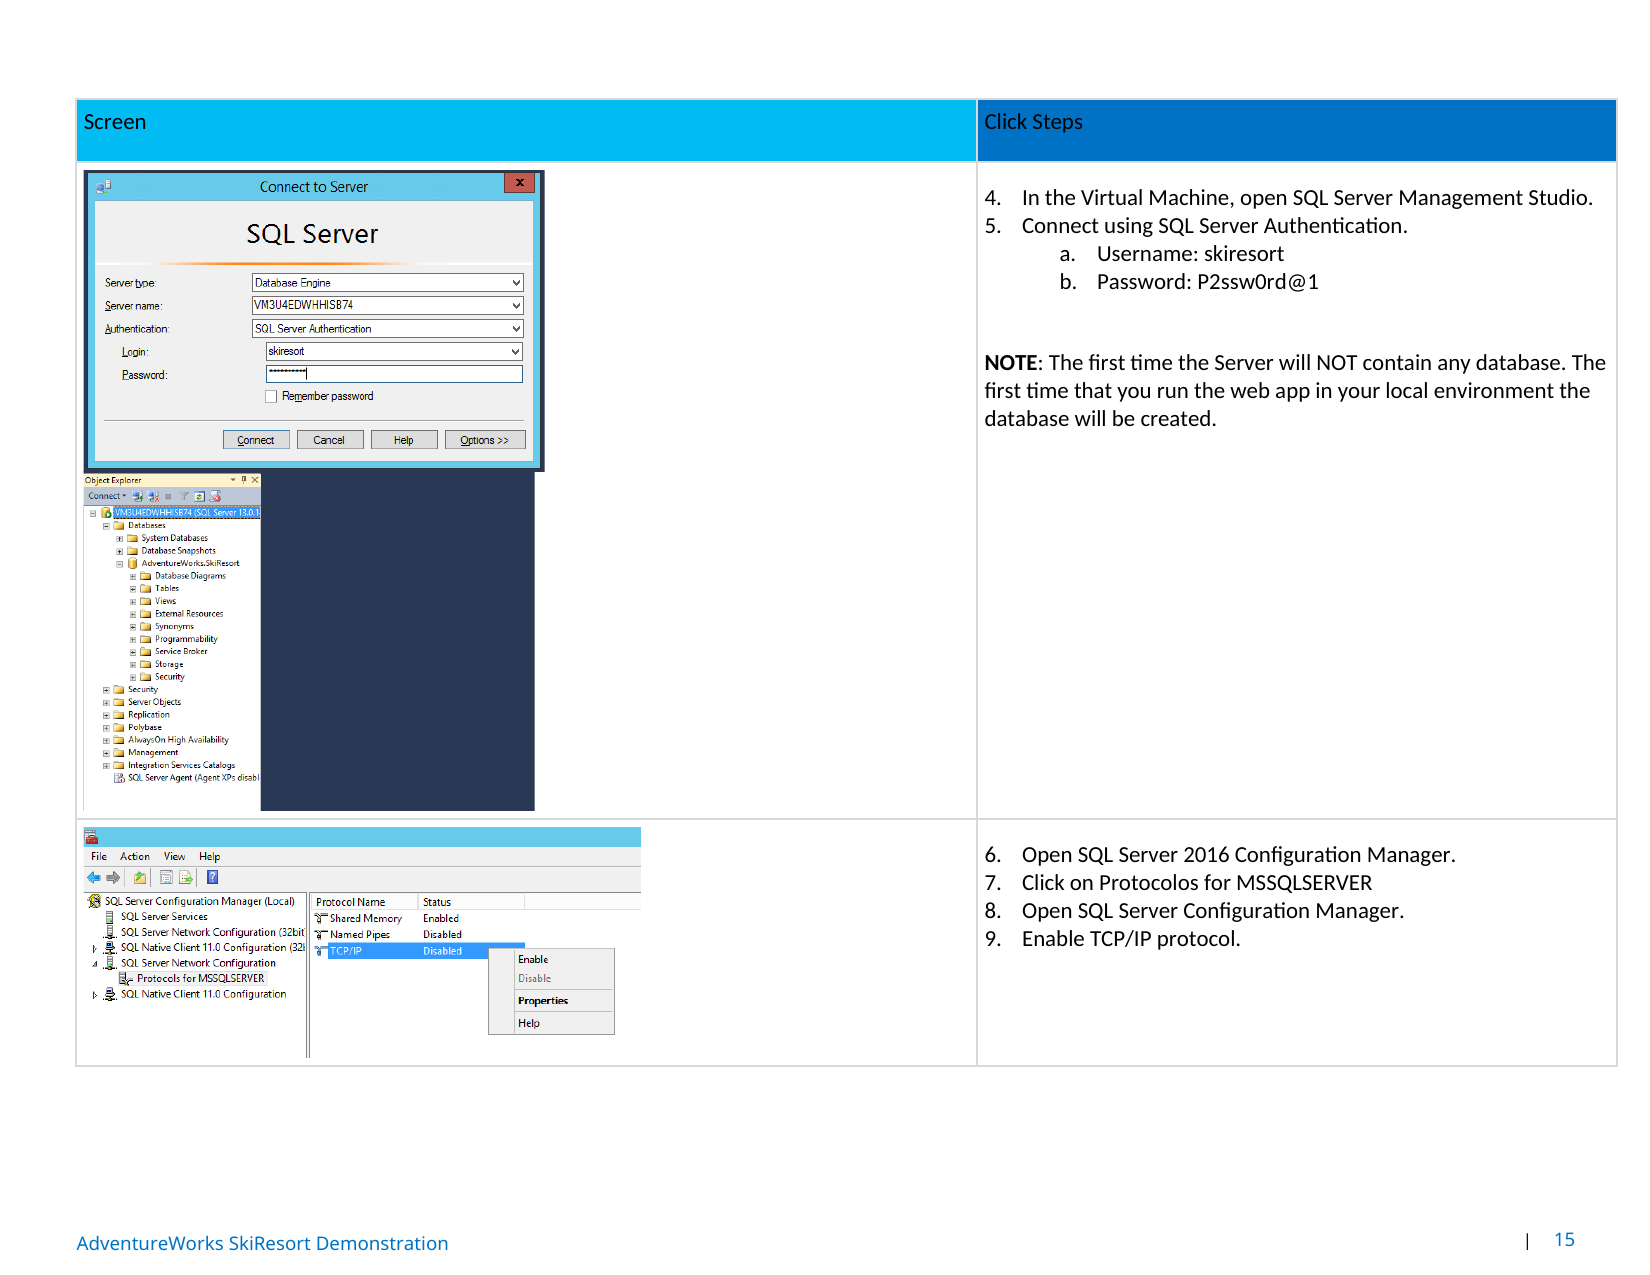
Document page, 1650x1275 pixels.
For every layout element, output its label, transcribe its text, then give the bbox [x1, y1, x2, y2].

table_header Screen [77, 100, 976, 161]
picture [83, 170, 545, 811]
table_cell Open SQL Server 2016 Configuration Manager. Click on Protocolos for MSSQLSERVER Open SQL Server Configuration Manager. Enable TCP/IP protocol. [978, 820, 1616, 1065]
table_cell [77, 163, 976, 818]
picture [83, 827, 641, 1058]
table_cell [77, 820, 976, 1065]
table_cell In the Virtual Machine, open SQL Server Management Studio. Connect using SQL Server Authentication. Username: skiresort Password: P2ssw0rd@1 NOTE: The first time the Server will NOT contain any database. The first time that you run the web app in your local environment the database will be created. [978, 163, 1616, 818]
table_header Click Steps [978, 100, 1616, 161]
